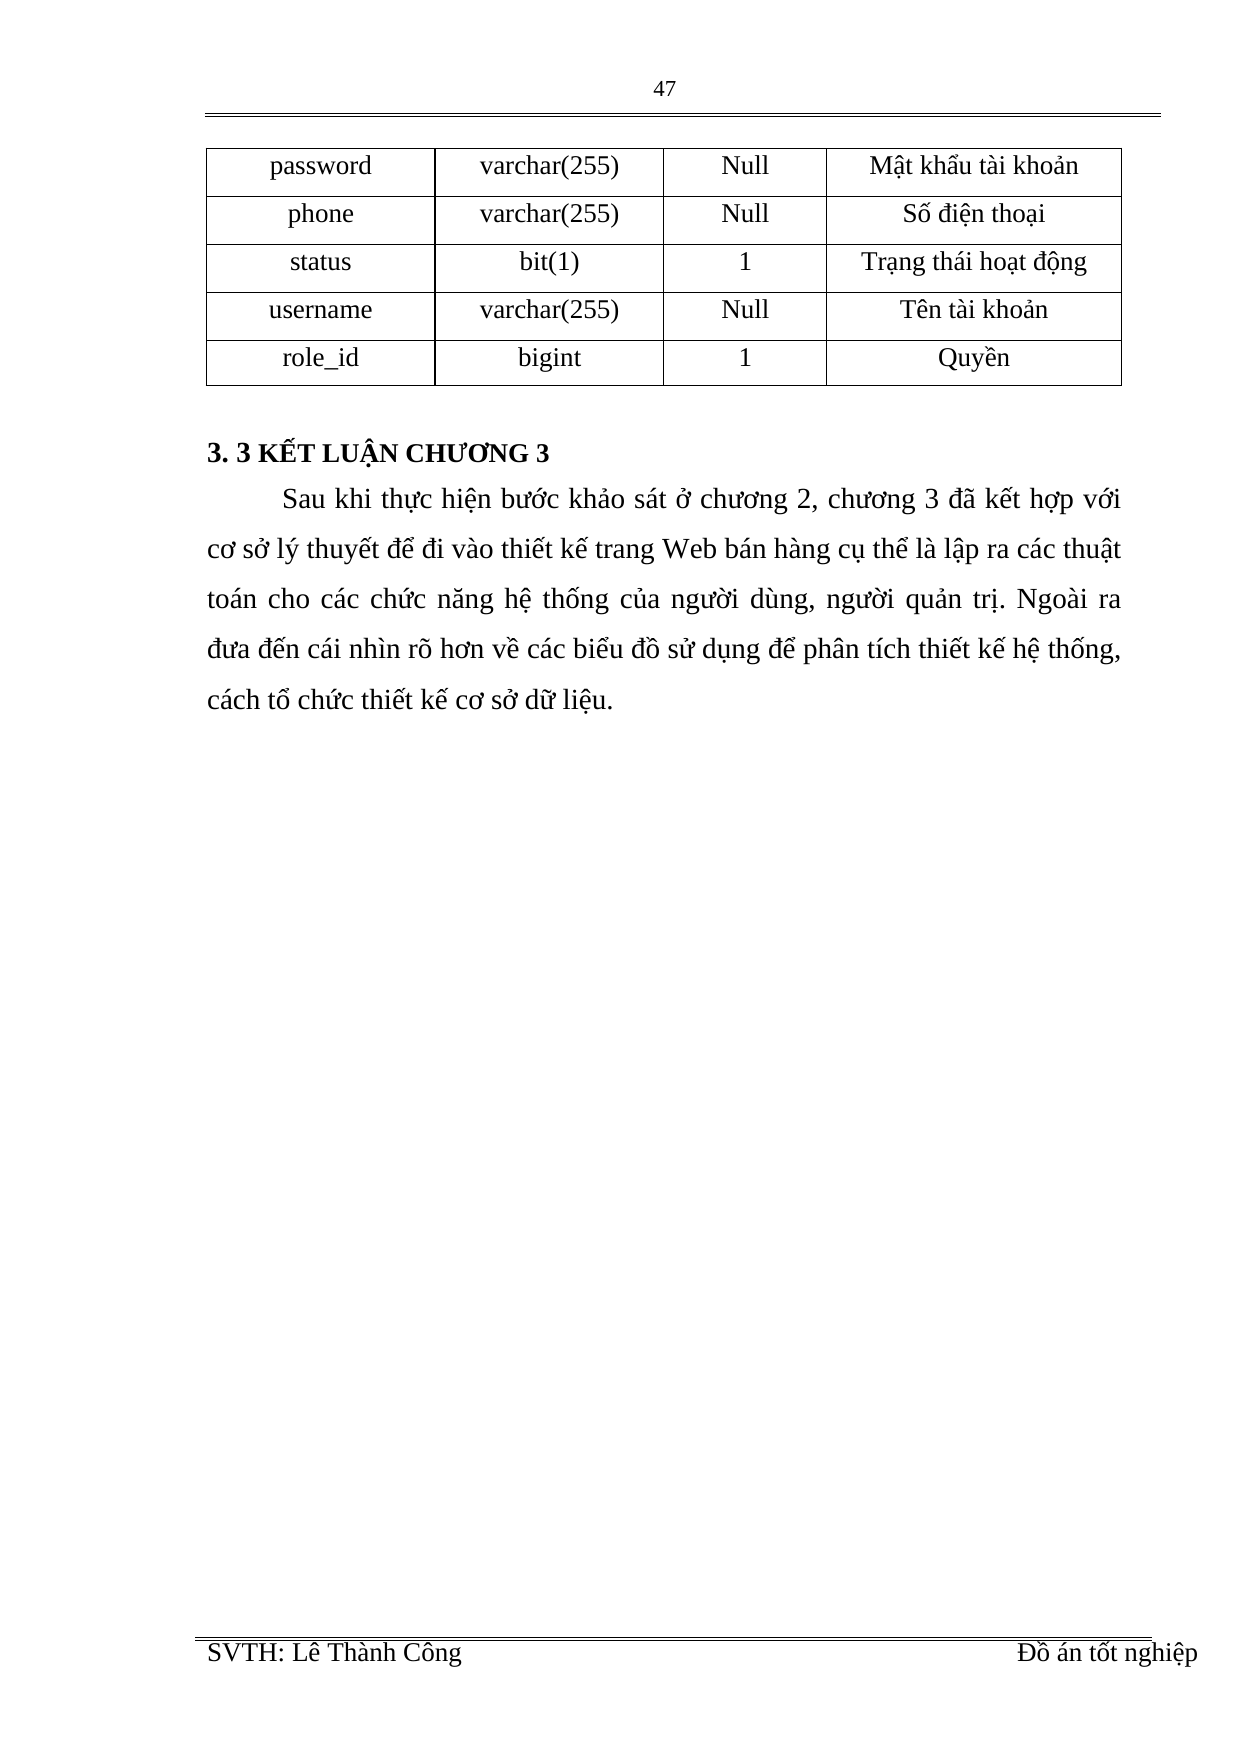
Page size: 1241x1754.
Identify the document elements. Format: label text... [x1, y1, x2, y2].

subtitle Kết luận chương 3 [207, 435, 1122, 468]
text Sau khi thực hiện bước khảo sát ở chương 2, chương 3 đã kết hợp với cơ sở lý thuyết để đi vào thiết kế trang Web bán hàng cụ thể là lập ra các thuật toán cho các chức năng hệ thống của người dùng, người quản trị. Ngoài ra đưa đến cái nhìn rõ hơn về các biểu đồ sử dụng để phân tích thiết kế hệ thống, cách tổ chức thiết kế cơ sở dữ liệu. [207, 481, 1122, 716]
table_cell Null [664, 293, 826, 340]
table_cell Null [664, 149, 826, 196]
table_cell Trạng thái hoạt động [827, 245, 1121, 292]
table_cell status [207, 245, 434, 292]
table_cell varchar(255) [436, 293, 663, 340]
table_cell username [207, 293, 434, 340]
table_cell 1 [664, 341, 826, 385]
table_cell bigint [436, 341, 663, 385]
table_cell Tên tài khoản [827, 293, 1121, 340]
table_cell phone [207, 197, 434, 243]
table_cell Mật khẩu tài khoản [827, 149, 1121, 196]
table_cell varchar(255) [436, 197, 663, 243]
table_cell 1 [664, 245, 826, 292]
table_cell password [207, 149, 434, 196]
table_cell role_id [207, 341, 434, 385]
table_cell Null [664, 197, 826, 243]
table_cell varchar(255) [436, 149, 663, 196]
table_cell bit(1) [436, 245, 663, 292]
table_cell Quyền [827, 341, 1121, 385]
table_cell Số điện thoại [827, 197, 1121, 243]
